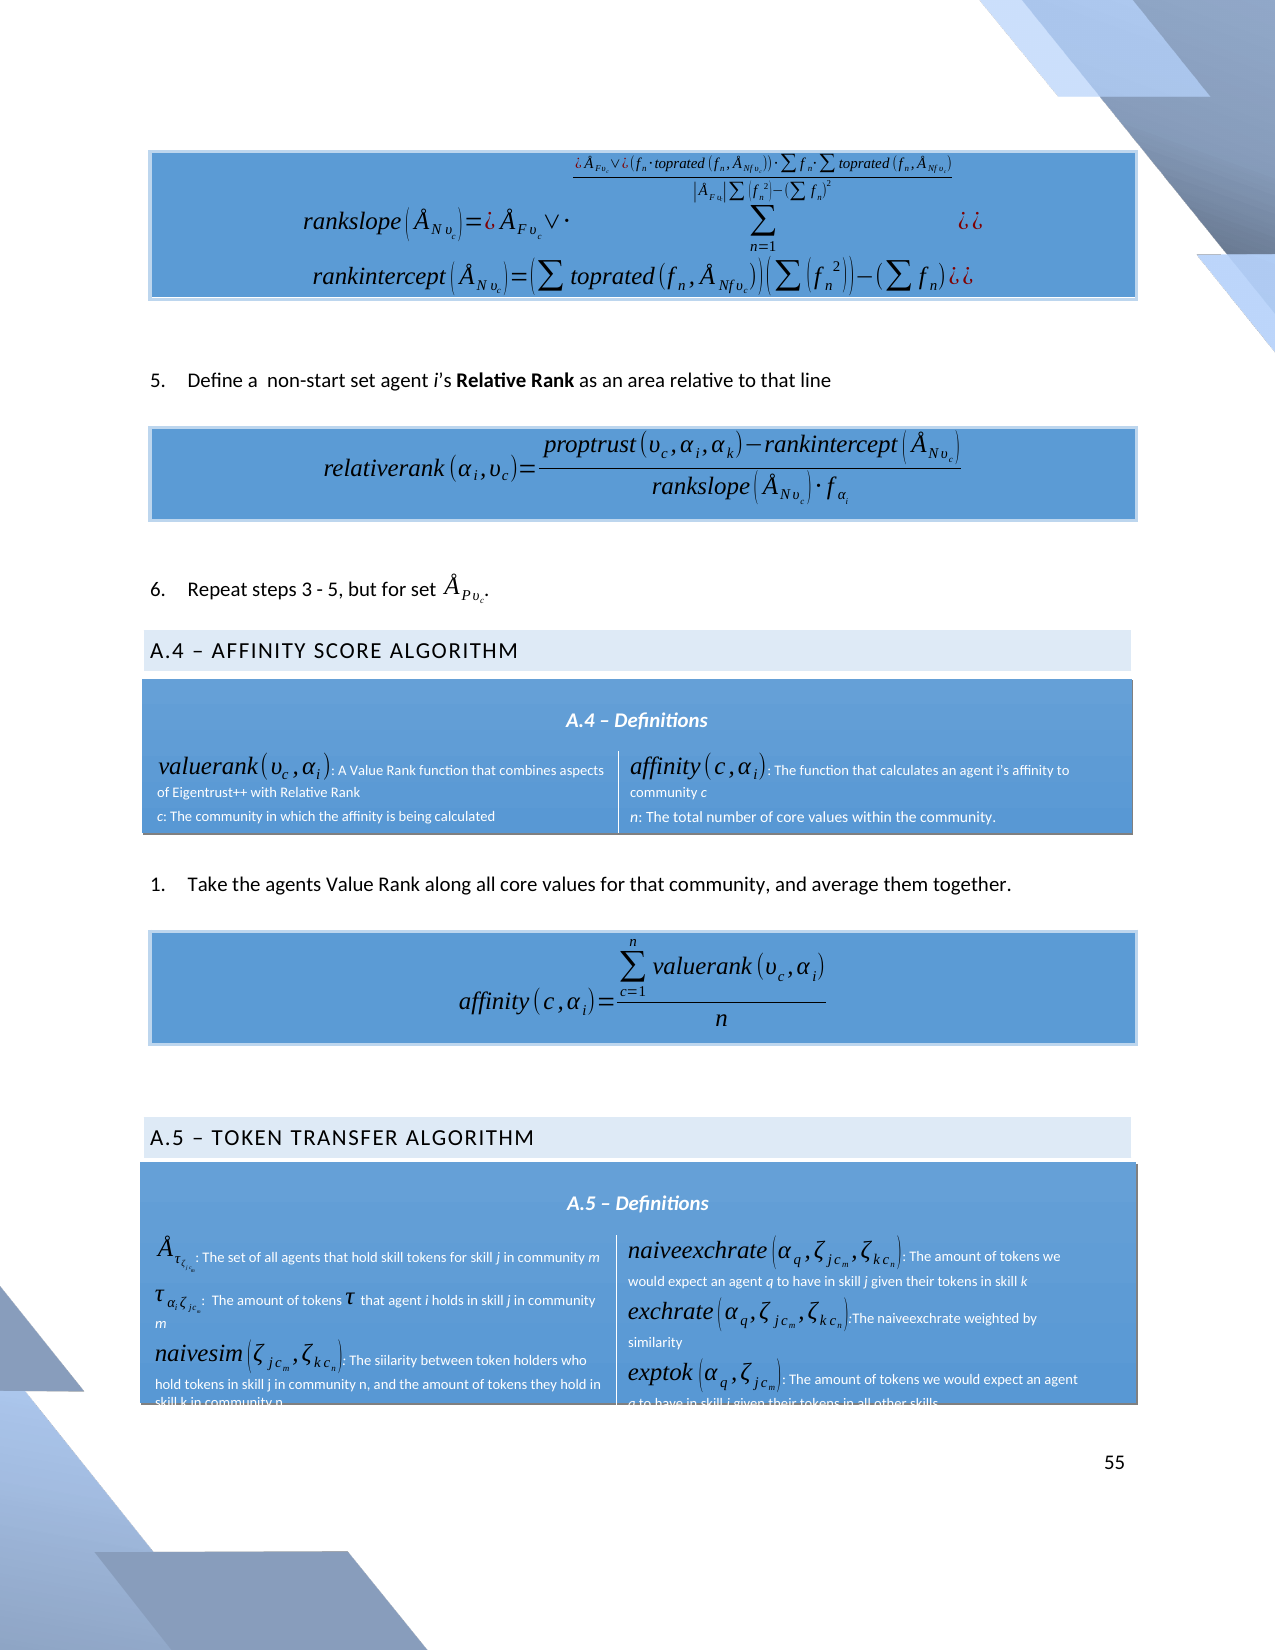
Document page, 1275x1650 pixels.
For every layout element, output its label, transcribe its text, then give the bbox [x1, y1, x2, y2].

list Take the agents Value Rank along all core values for that community, and average them together. [150, 696, 1125, 926]
table_header [152, 153, 1135, 297]
subtitle A.4 – Affinity Score Algorithm [150, 637, 1125, 665]
table_header [152, 933, 1135, 1043]
list Define a non-start set agent i’s Relative Rank as an area relative to that line [150, 368, 1125, 422]
subtitle A.5 – Token Transfer Algorithm [150, 1124, 1125, 1152]
table_header [152, 429, 1135, 519]
list Repeat steps 3 - 5, but for set . [150, 572, 1125, 606]
